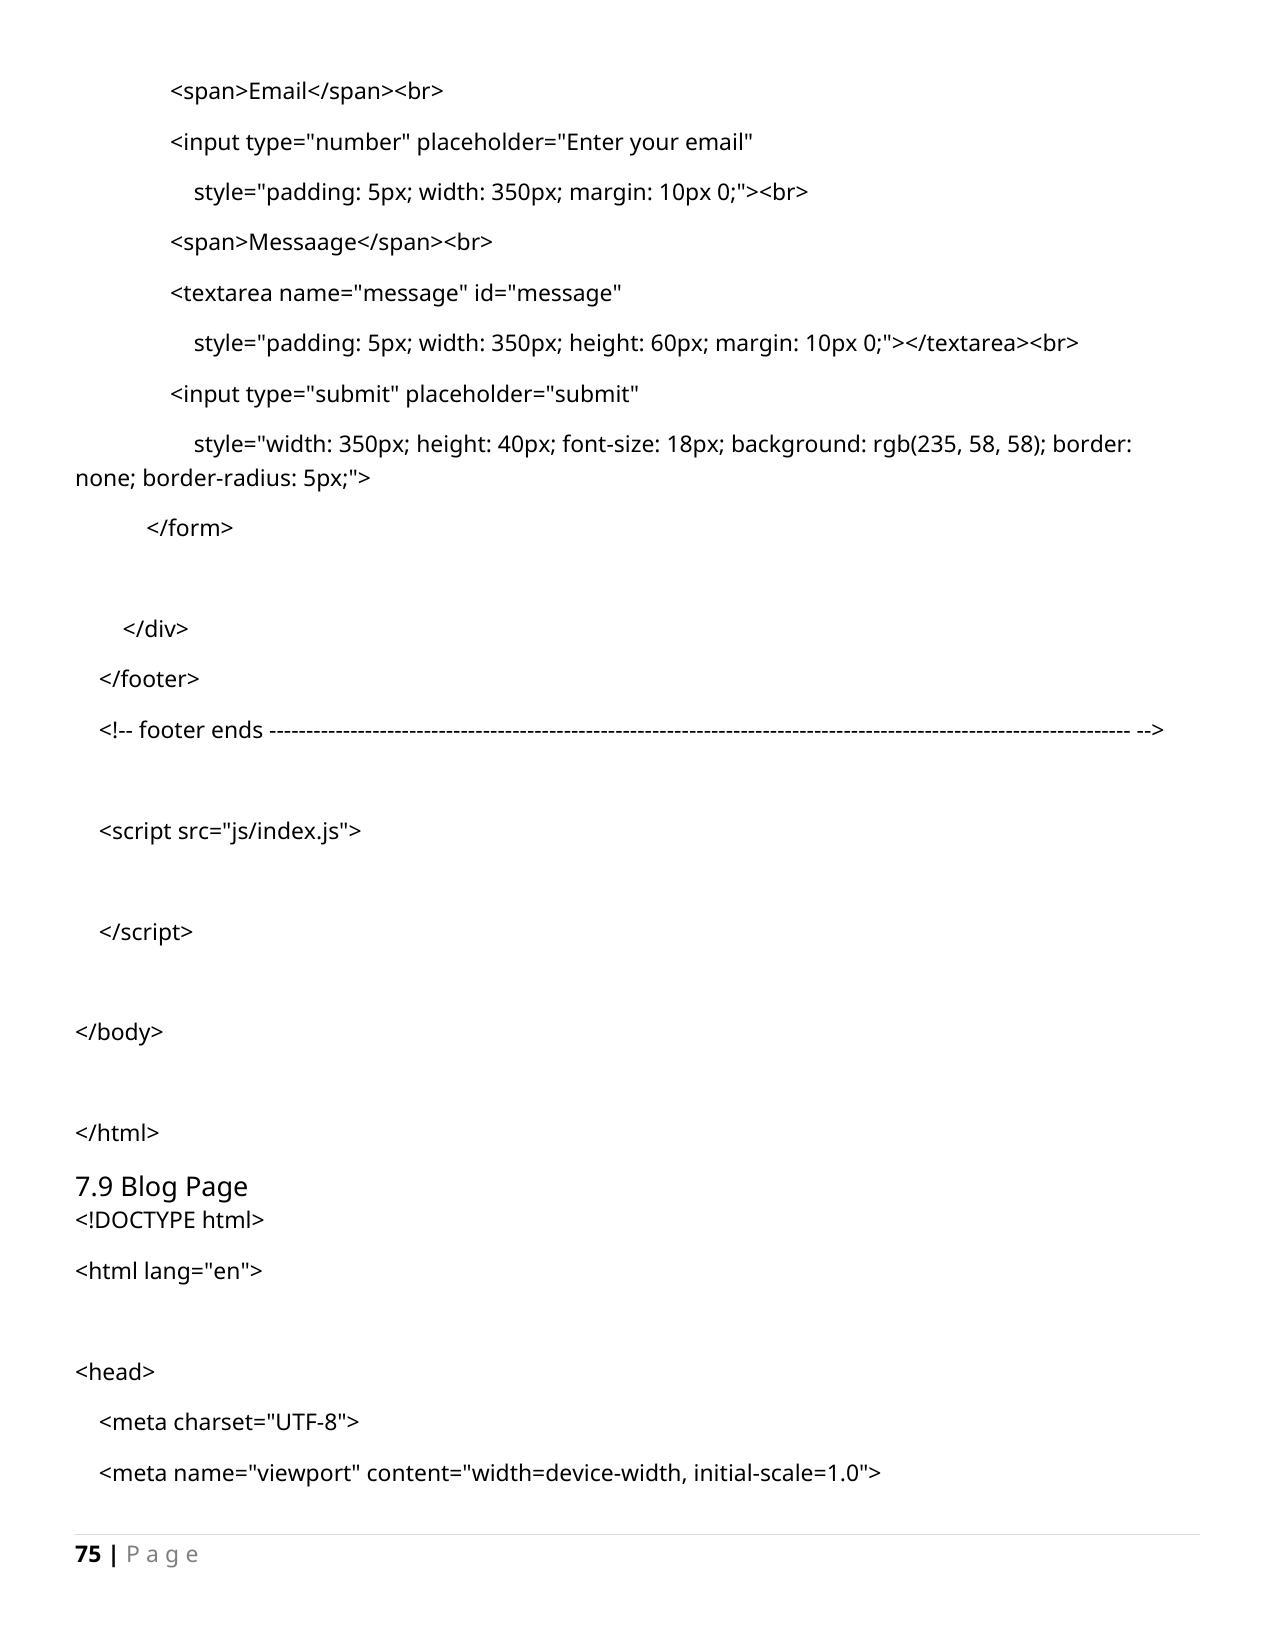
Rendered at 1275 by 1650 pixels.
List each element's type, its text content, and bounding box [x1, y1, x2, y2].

text </form> [75, 512, 1200, 543]
text <input type="submit" placeholder="submit" [75, 377, 1200, 409]
text <span>Messaage</span><br> [75, 226, 1200, 257]
text <!DOCTYPE html> [75, 1204, 1200, 1236]
text </script> [75, 915, 1200, 947]
text style="width: 350px; height: 40px; font-size: 18px; background: rgb(235, 58, 58); border: none; border-radius: 5px;"> [75, 428, 1200, 493]
text <meta charset="UTF-8"> [75, 1406, 1200, 1437]
text </div> [75, 613, 1200, 644]
text </footer> [75, 663, 1200, 694]
text <html lang="en"> [75, 1255, 1200, 1286]
text style="padding: 5px; width: 350px; height: 60px; margin: 10px 0;"></textarea><br> [75, 327, 1200, 358]
text </html> [75, 1117, 1200, 1148]
subtitle 7.9 Blog Page [75, 1167, 1200, 1204]
text <input type="number" placeholder="Enter your email" [75, 125, 1200, 157]
text <span>Email</span><br> [75, 75, 1200, 106]
text <head> [75, 1356, 1200, 1387]
text <!-- footer ends --------------------------------------------------------------------------------------------------------------------- --> [75, 714, 1200, 745]
text style="padding: 5px; width: 350px; margin: 10px 0;"><br> [75, 176, 1200, 207]
text <script src="js/index.js"> [75, 814, 1200, 846]
text <textarea name="message" id="message" [75, 277, 1200, 308]
text <meta name="viewport" content="width=device-width, initial-scale=1.0"> [75, 1456, 1200, 1488]
text </body> [75, 1016, 1200, 1047]
